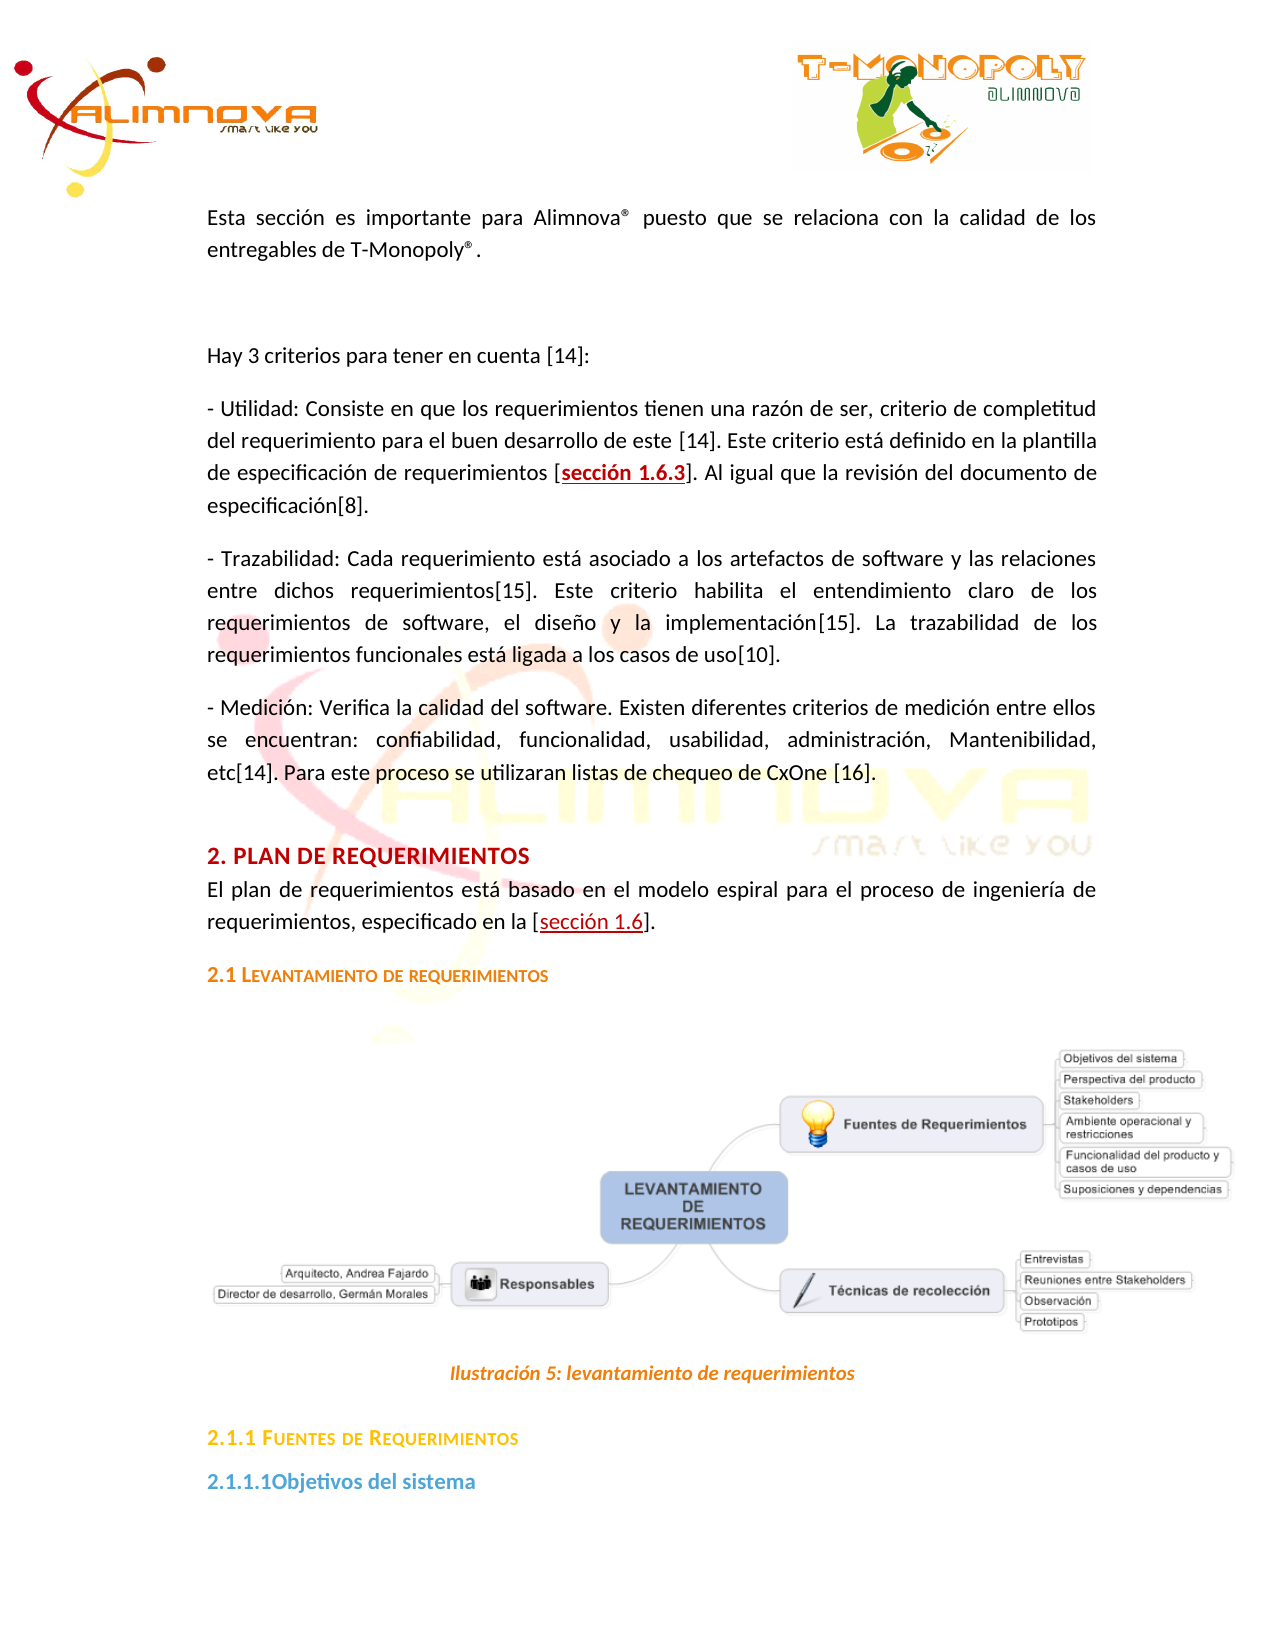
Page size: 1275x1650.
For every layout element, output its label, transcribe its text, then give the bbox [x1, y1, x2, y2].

subtitle 2.1.1.1Objetivos del sistema [207, 1467, 1098, 1495]
subtitle 2. PLAN DE REQUERIMIENTOS [207, 840, 1098, 870]
text Ilustración 5: levantamiento de requerimientos [207, 1360, 1098, 1386]
picture [10, 55, 319, 199]
text El plan de requerimientos está basado en el modelo espiral para el proceso de ingeniería de requerimientos, especificado en la [sección 1.6]. [207, 875, 1098, 935]
text Esta sección es importante para Alimnova® puesto que se relaciona con la calidad de los entregables de T-Monopoly®. [207, 177, 1098, 263]
picture [792, 40, 1093, 173]
subtitle 2.1.1 Fuentes de Requerimientos [207, 1423, 1098, 1451]
picture [206, 1044, 1238, 1336]
subtitle 2.1 Levantamiento de requerimientos [207, 960, 1098, 988]
